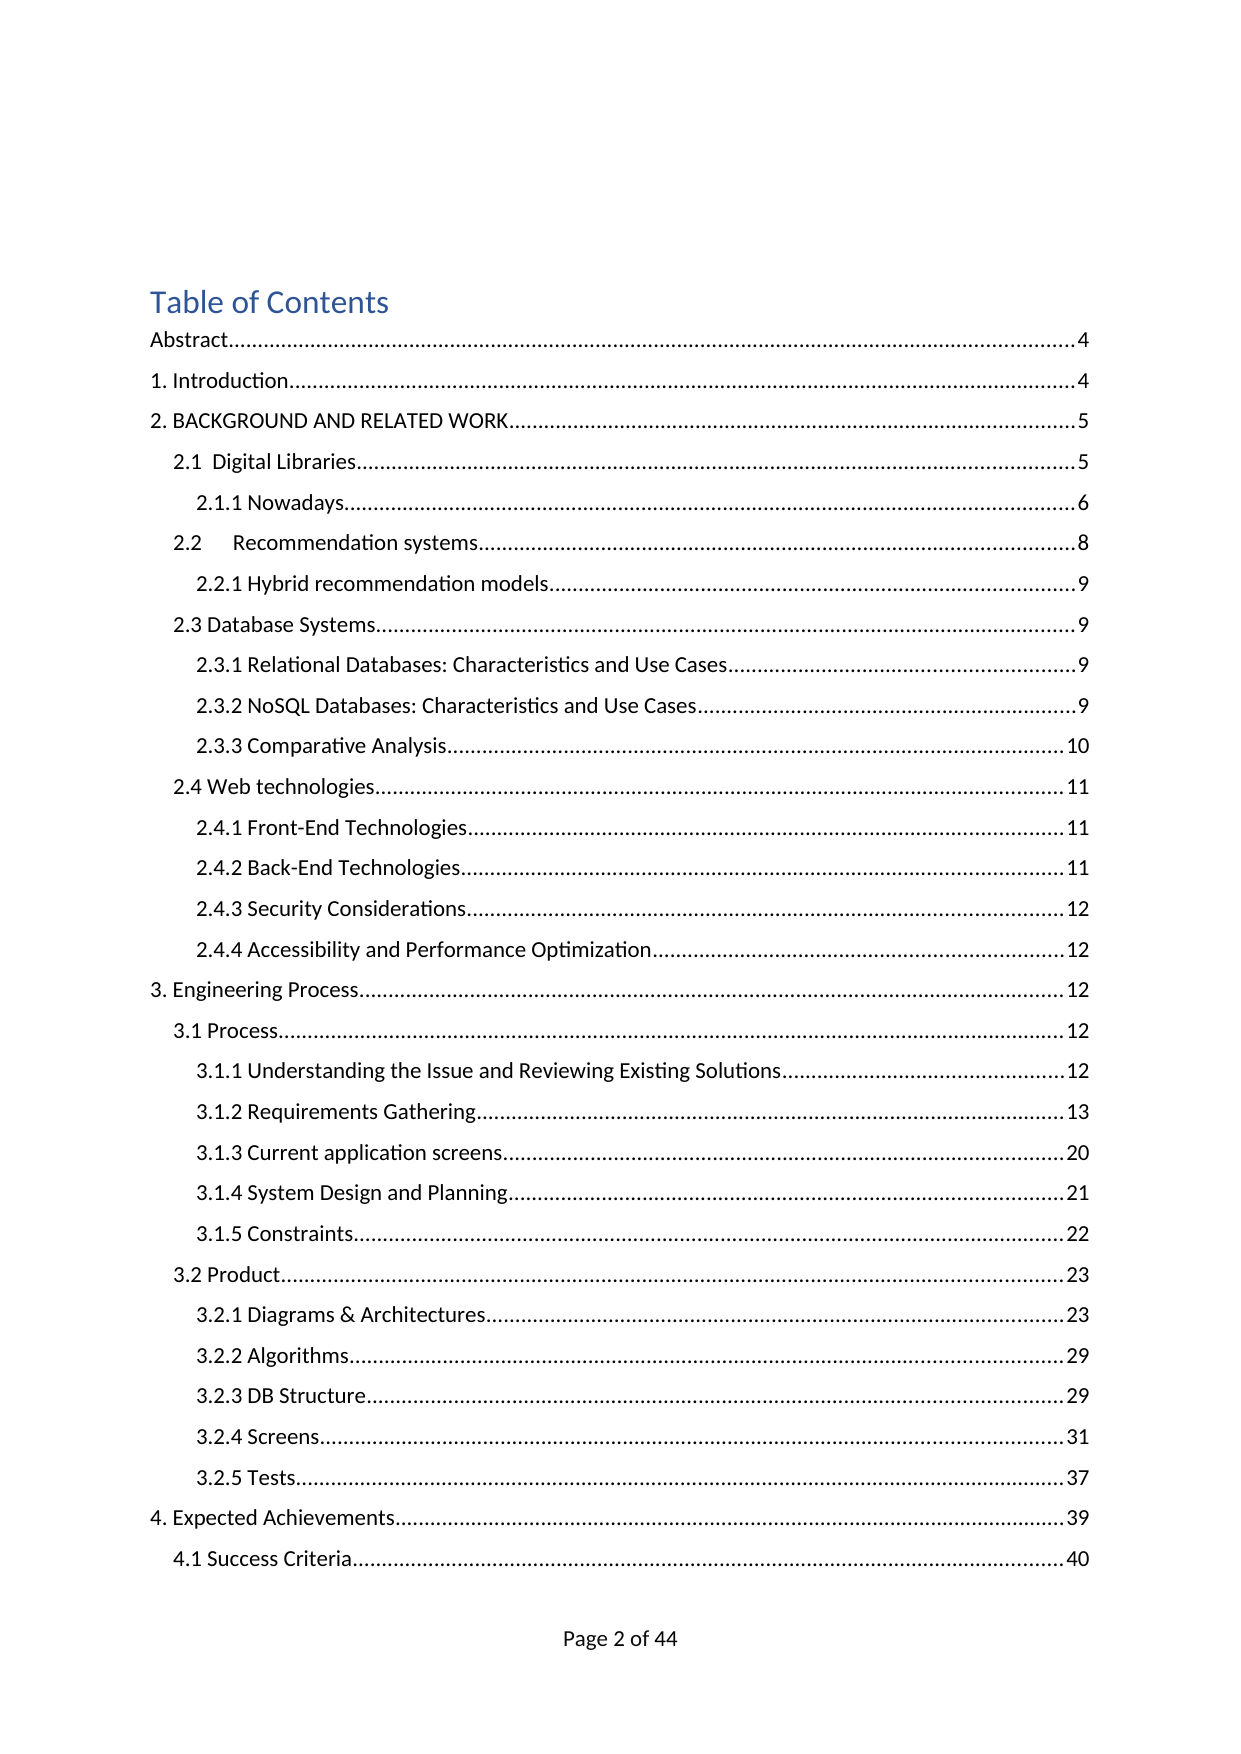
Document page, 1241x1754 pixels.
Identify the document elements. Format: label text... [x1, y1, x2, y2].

text Table of Contents [150, 281, 1090, 322]
